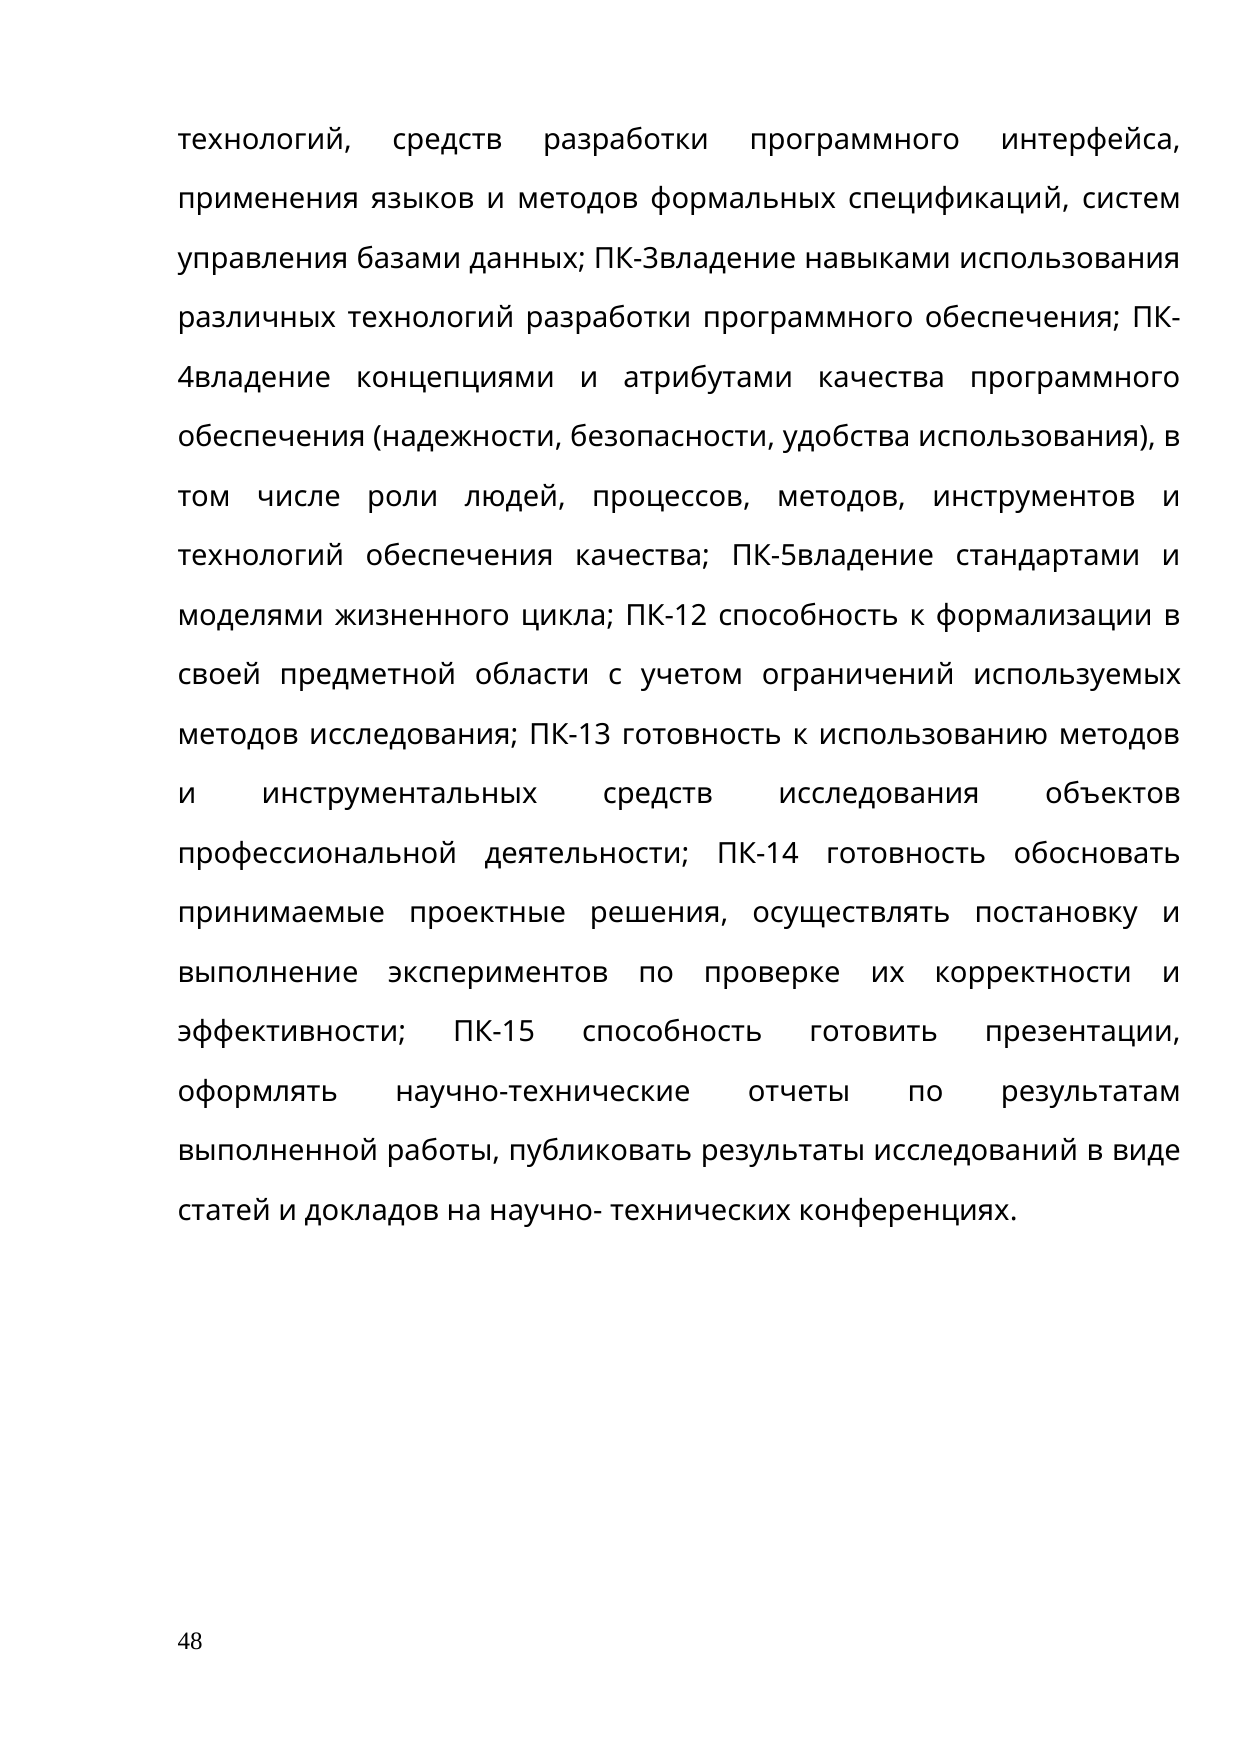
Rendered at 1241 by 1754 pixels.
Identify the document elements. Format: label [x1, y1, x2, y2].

text [177, 118, 1181, 991]
